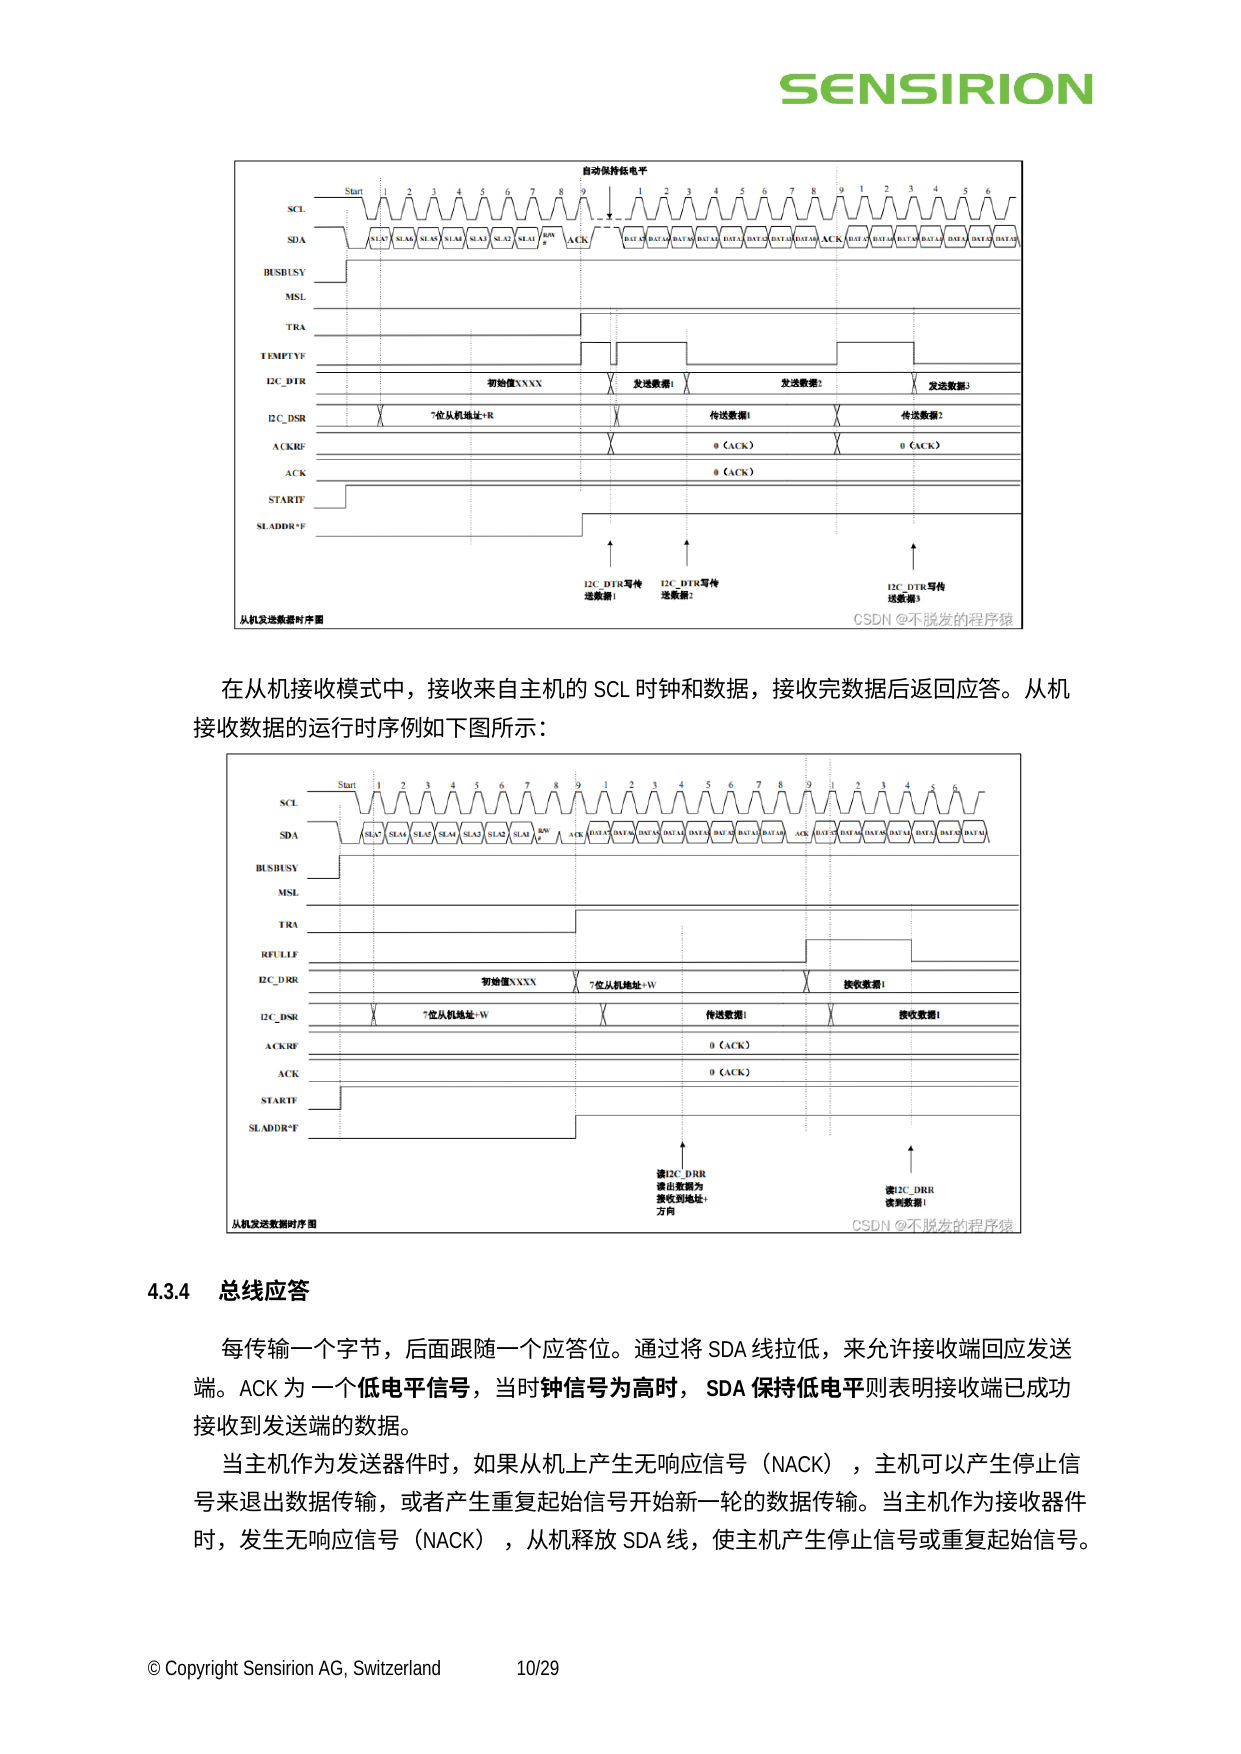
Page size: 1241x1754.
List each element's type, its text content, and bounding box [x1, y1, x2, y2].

subtitle 总线应答 [148, 1275, 1092, 1306]
picture [780, 73, 1093, 104]
text 在从机接收模式中，接收来自主机的 SCL 时钟和数据，接收完数据后返回应答。从机接收数据的运行时序例如下图所示： [193, 671, 1092, 743]
picture [221, 747, 1029, 1241]
text 每传输一个字节，后面跟随一个应答位。通过将 SDA 线拉低，来允许接收端回应发送端。ACK 为 一个低电平信号，当时钟信号为高时， SDA 保持低电平则表明接收端已成功接收到发送端的数据。 [193, 1331, 1092, 1441]
picture [221, 147, 1029, 638]
text 当主机作为发送器件时，如果从机上产生无响应信号（NACK） ，主机可以产生停止信号来退出数据传输，或者产生重复起始信号开始新一轮的数据传输。当主机作为接收器件时，发生无响应信号（NACK） ，从机释放 SDA 线，使主机产生停止信号或重复起始信号。 [193, 1446, 1092, 1555]
